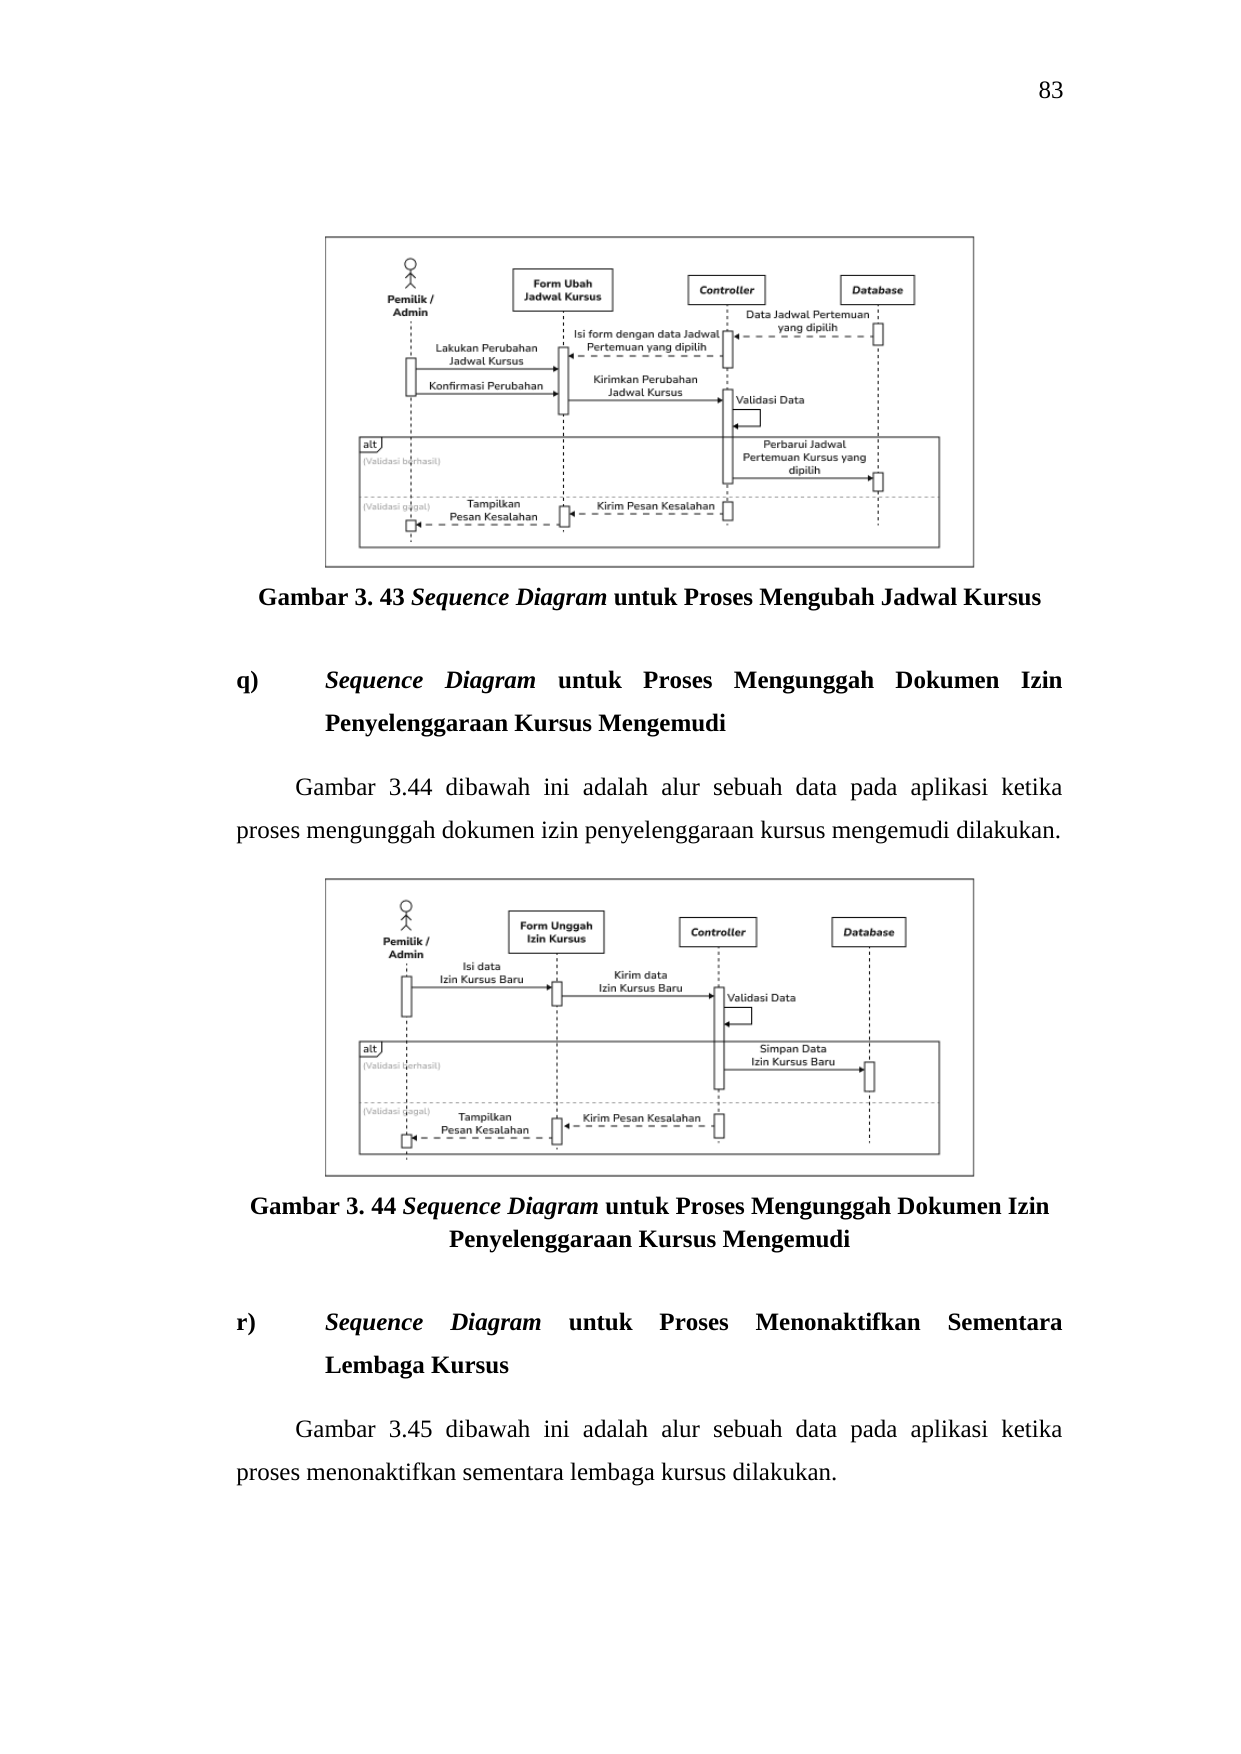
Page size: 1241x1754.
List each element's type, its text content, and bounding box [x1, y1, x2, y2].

picture [325, 878, 975, 1177]
subtitle Sequence Diagram untuk Proses Mengunggah Dokumen Izin Penyelenggaraan Kursus Mengemudi [236, 665, 1063, 737]
subtitle Sequence Diagram untuk Proses Menonaktifkan Sementara Lembaga Kursus [236, 1307, 1063, 1379]
picture [325, 236, 975, 568]
text Gambar 3.45 dibawah ini adalah alur sebuah data pada aplikasi ketika proses menonaktifkan sementara lembaga kursus dilakukan. [236, 1414, 1063, 1486]
text Gambar 3. 44 Sequence Diagram untuk Proses Mengunggah Dokumen Izin Penyelenggaraan Kursus Mengemudi [236, 1191, 1063, 1253]
text Gambar 3. 43 Sequence Diagram untuk Proses Mengubah Jadwal Kursus [236, 582, 1063, 611]
text Gambar 3.44 dibawah ini adalah alur sebuah data pada aplikasi ketika proses mengunggah dokumen izin penyelenggaraan kursus mengemudi dilakukan. [236, 772, 1063, 844]
